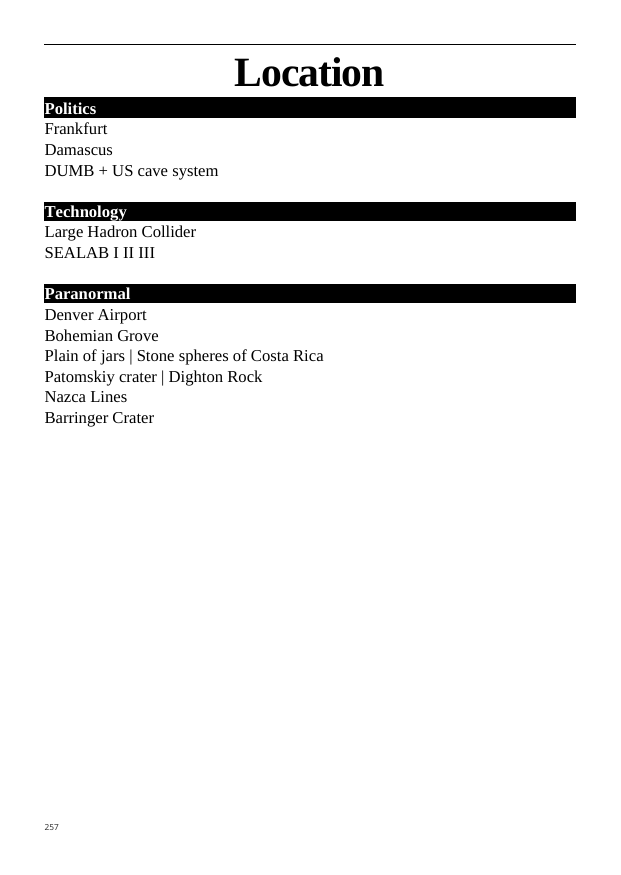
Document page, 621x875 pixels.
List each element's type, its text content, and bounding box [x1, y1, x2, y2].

text Nazca Lines [44, 387, 576, 406]
text Damascus [44, 140, 576, 159]
subtitle Politics [44, 98, 576, 118]
text Bohemian Grove [44, 325, 576, 344]
text SEALAB I II III [44, 243, 576, 262]
text DUMB + US cave system [44, 160, 576, 179]
text Patomskiy crater | Dighton Rock [44, 367, 576, 386]
text Plain of jars | Stone spheres of Costa Rica [44, 346, 576, 365]
text Frankfurt [44, 119, 576, 138]
text Barringer Crater [44, 408, 576, 427]
subtitle Technology [44, 202, 576, 221]
subtitle Location [44, 45, 576, 97]
text Denver Airport [44, 305, 576, 324]
text Large Hadron Collider [44, 222, 576, 241]
subtitle Paranormal [44, 284, 576, 303]
